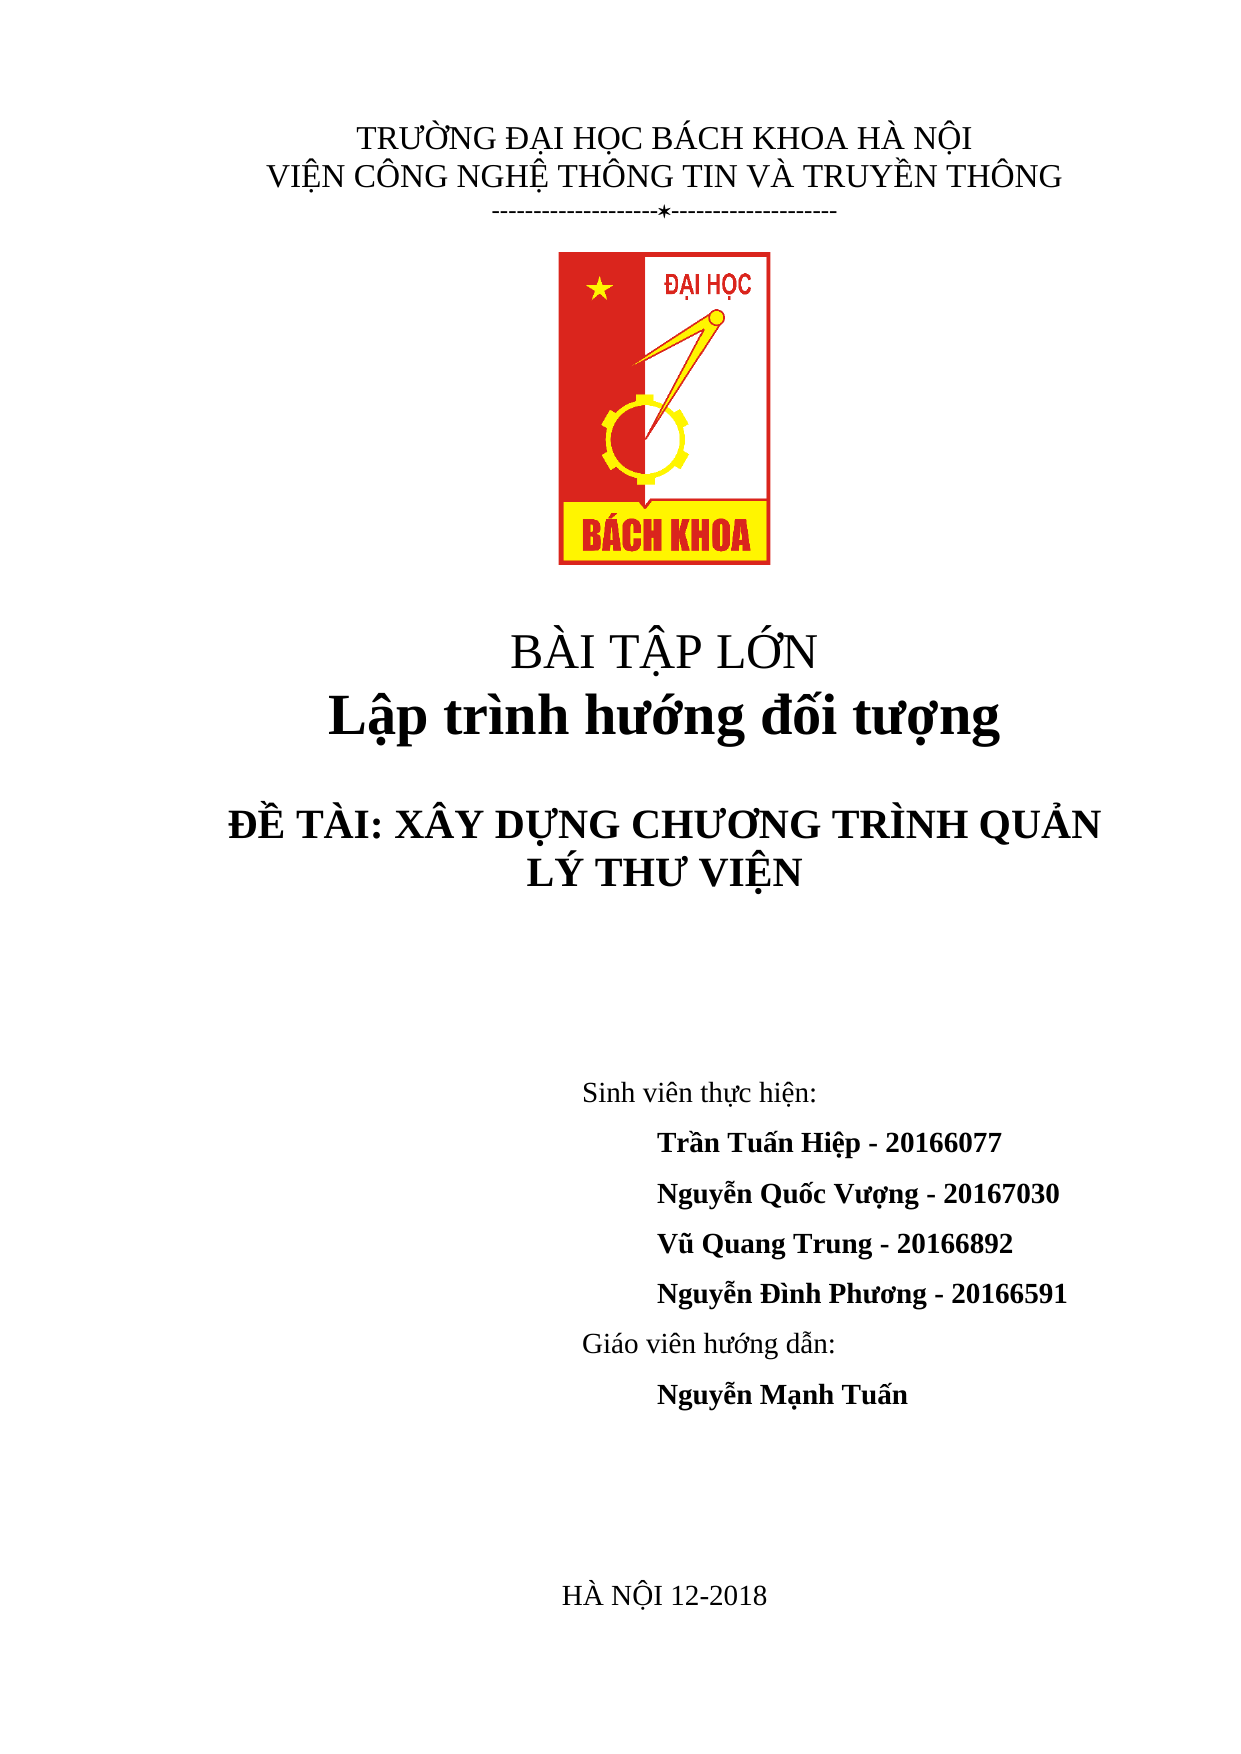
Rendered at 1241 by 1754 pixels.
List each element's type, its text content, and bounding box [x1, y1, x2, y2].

text Trần Tuấn Hiệp - 20166077 [582, 1125, 1122, 1159]
text Nguyễn Mạnh Tuấn [207, 1377, 1122, 1411]
text ĐỀ TÀI: XÂY DỰNG CHƯƠNG TRÌNH QUẢN LÝ THƯ VIỆN [207, 799, 1122, 895]
picture [558, 252, 771, 565]
text VIỆN CÔNG NGHỆ THÔNG TIN VÀ TRUYỀN THÔNG [207, 156, 1122, 195]
text HÀ NỘI 12-2018 [207, 1578, 1122, 1612]
text Sinh viên thực hiện: [507, 1075, 1122, 1109]
text ---------------------------------------- [207, 195, 1122, 223]
text Vũ Quang Trung - 20166892 [582, 1226, 1122, 1259]
text Lập trình hướng đối tượng [207, 680, 1122, 747]
text Nguyễn Quốc Vượng - 20167030 [582, 1176, 1122, 1209]
text BÀI TẬP LỚN [207, 622, 1122, 680]
text Nguyễn Đình Phương - 20166591 [582, 1276, 1122, 1310]
text TRƯỜNG ĐẠI HỌC BÁCH KHOA HÀ NỘI [207, 118, 1122, 156]
text Giáo viên hướng dẫn: [582, 1327, 1122, 1360]
